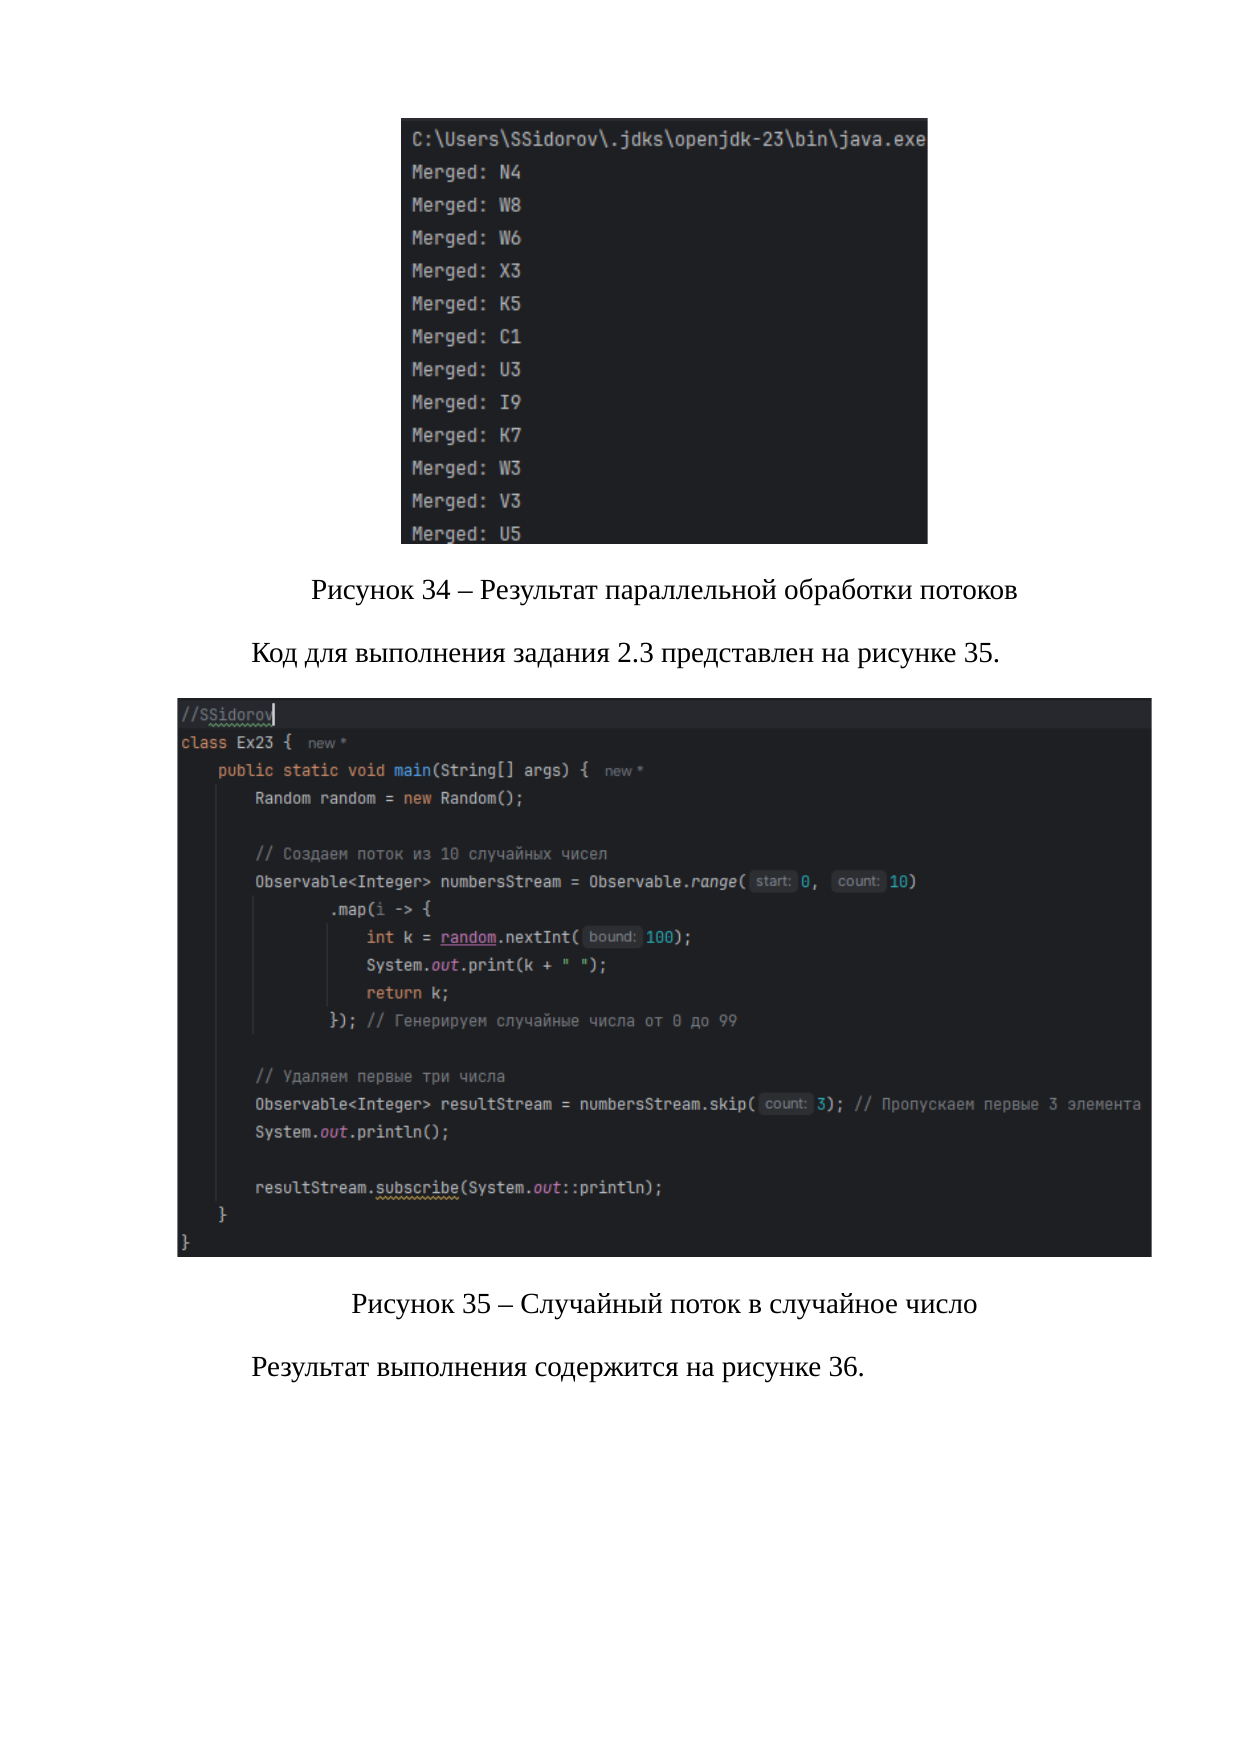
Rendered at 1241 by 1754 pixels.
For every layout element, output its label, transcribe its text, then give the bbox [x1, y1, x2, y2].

text Результат выполнения содержится на рисунке 36. [177, 1349, 1152, 1382]
picture [177, 698, 1152, 1257]
text Рисунок 34 – Результат параллельной обработки потоков [177, 572, 1152, 606]
text Код для выполнения задания 2.3 представлен на рисунке 35. [177, 635, 1152, 669]
text Рисунок 35 – Случайный поток в случайное число [177, 1286, 1152, 1319]
picture [401, 118, 928, 544]
